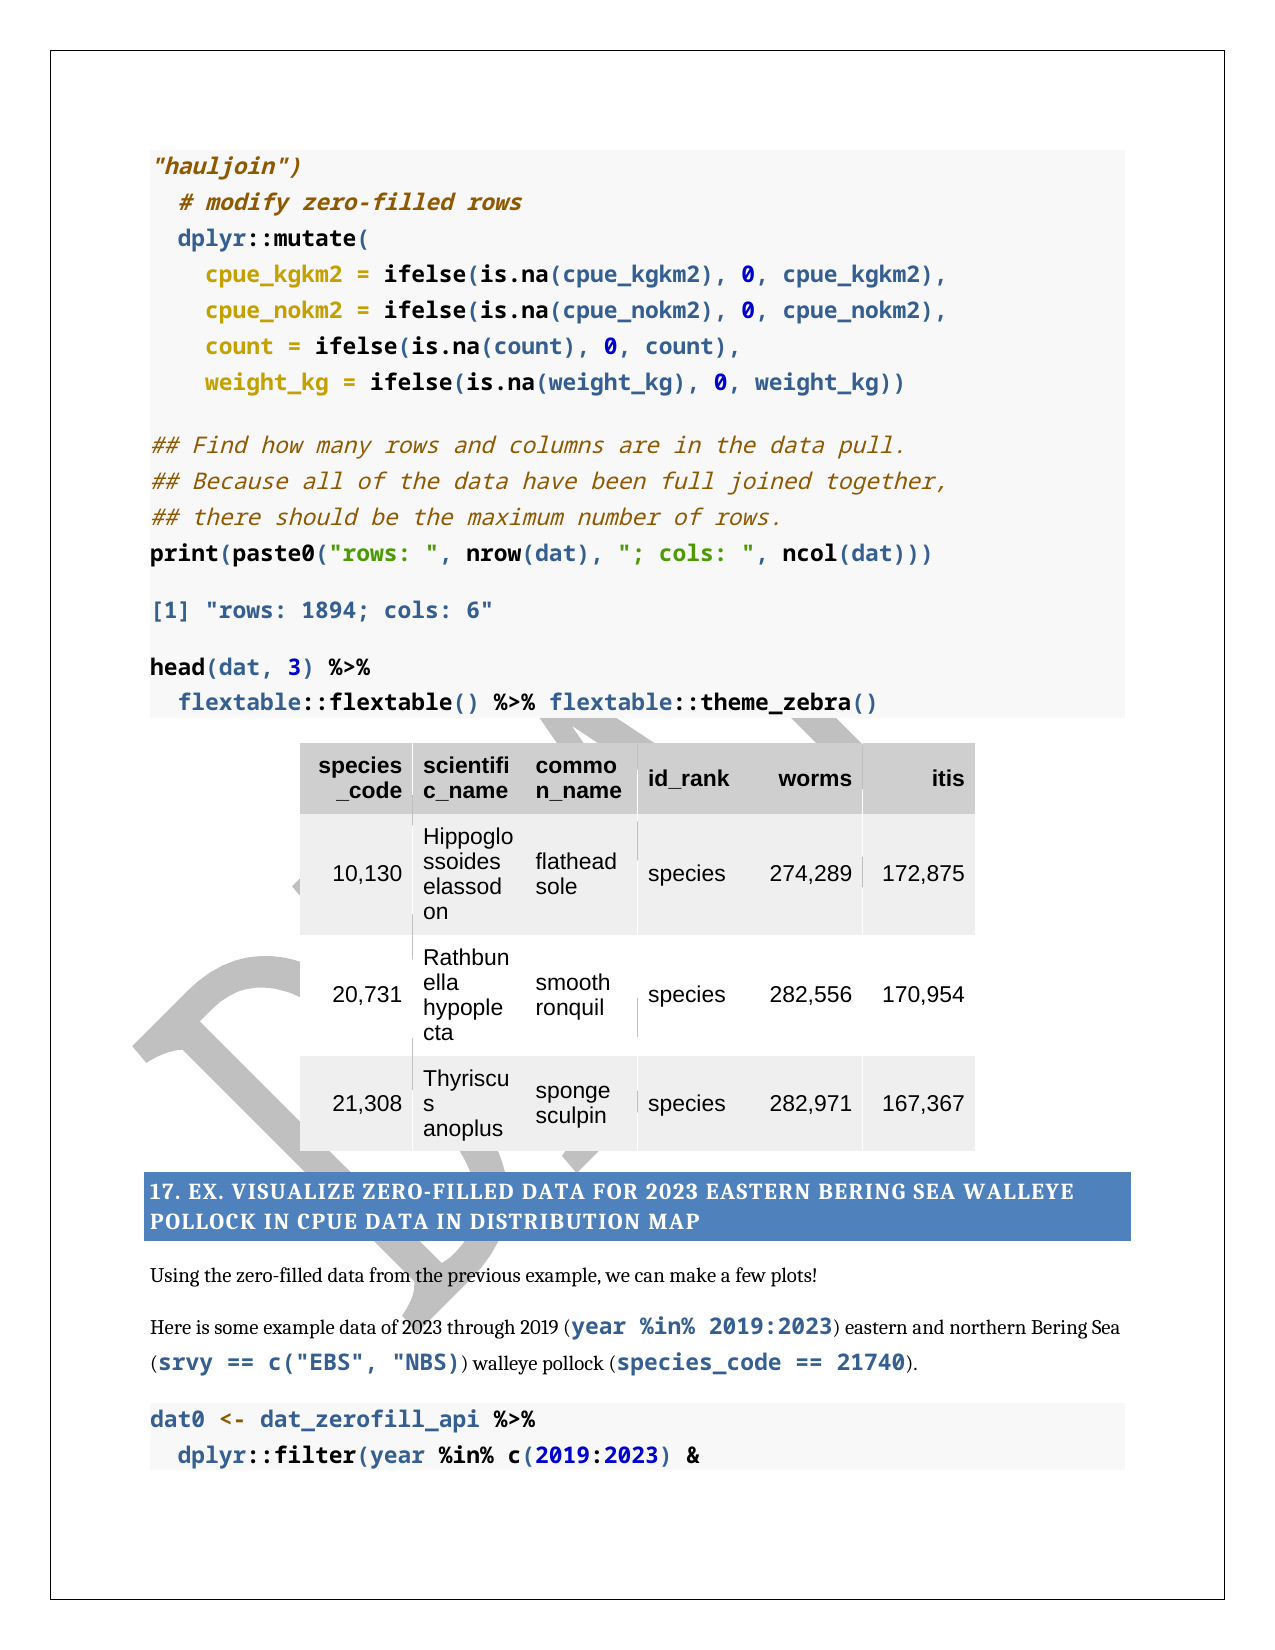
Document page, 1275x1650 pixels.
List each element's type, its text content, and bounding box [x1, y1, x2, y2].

text Here is some example data of 2023 through 2019 (year %in% 2019:2023) eastern and northern Bering Sea (srvy == c("EBS", "NBS)) walleye pollock (species_code == 21740). [150, 1310, 1125, 1377]
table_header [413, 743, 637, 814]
text [1] "rows: 1894; cols: 6" [150, 594, 1125, 625]
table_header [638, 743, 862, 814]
text Using the zero-filled data from the previous example, we can make a few plots! [150, 1264, 1125, 1288]
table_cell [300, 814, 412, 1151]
subtitle 17. Ex. Visualize zero-filled data for 2023 eastern Bering Sea walleye pollock in CPUE data in distribution map [150, 1179, 1125, 1235]
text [150, 1403, 1125, 1470]
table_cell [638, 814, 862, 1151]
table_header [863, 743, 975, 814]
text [150, 150, 1125, 568]
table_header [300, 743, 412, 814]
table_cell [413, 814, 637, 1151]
text head(dat, 3) %>% flextable::flextable() %>% flextable::theme_zebra() [150, 650, 1125, 718]
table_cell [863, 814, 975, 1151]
